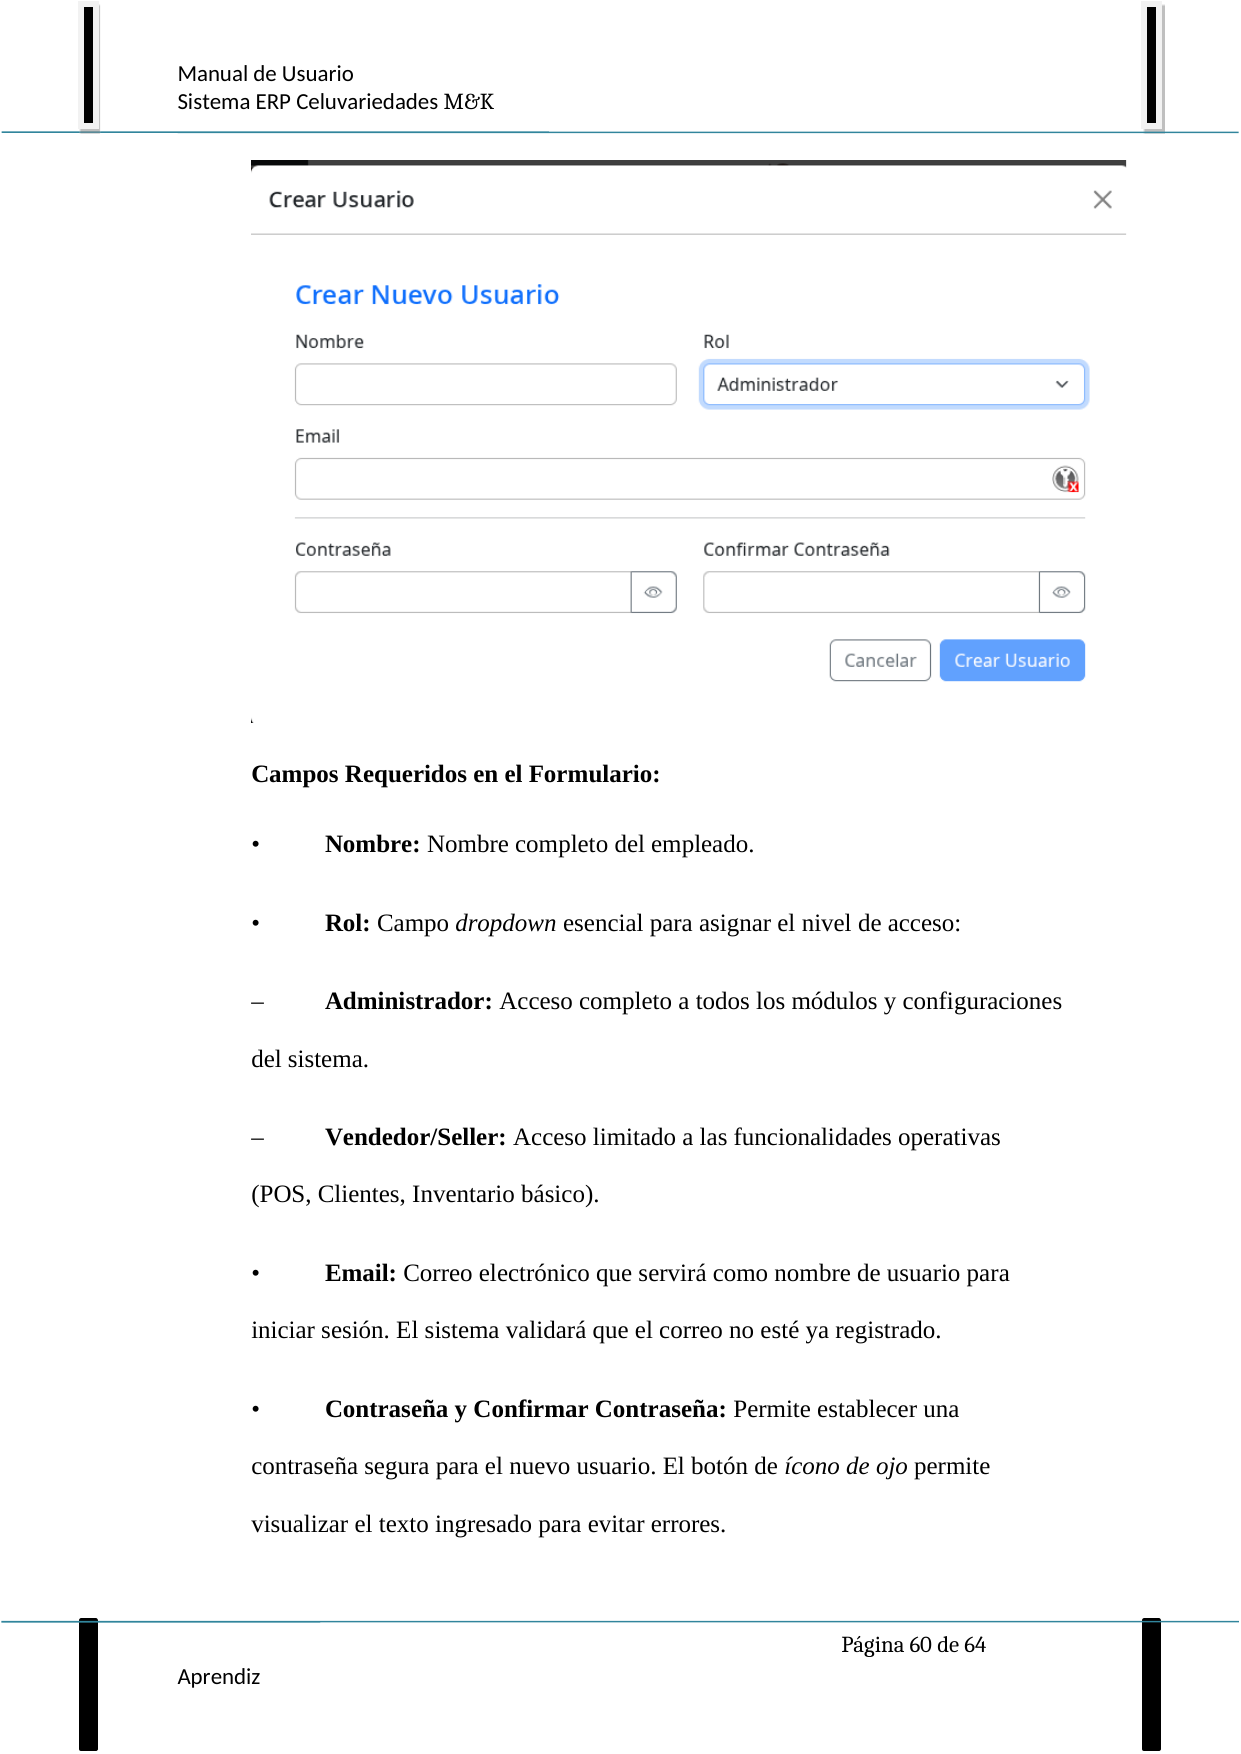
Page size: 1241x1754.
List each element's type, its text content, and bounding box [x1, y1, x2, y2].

text Campos Requeridos en el Formulario: [251, 759, 1063, 788]
list Contraseña y Confirmar Contraseña: Permite establecer una contraseña segura para el nuevo usuario. El botón de ícono de ojo permite visualizar el texto ingresado para evitar errores. [251, 1394, 1063, 1537]
list Vendedor/Seller: Acceso limitado a las funcionalidades operativas (POS, Clientes, Inventario básico). [251, 1122, 1063, 1208]
picture [251, 160, 1127, 723]
list Administrador: Acceso completo a todos los módulos y configuraciones del sistema. [251, 986, 1063, 1072]
list Nombre: Nombre completo del empleado. [251, 829, 1063, 858]
list Email: Correo electrónico que servirá como nombre de usuario para iniciar sesión. El sistema validará que el correo no esté ya registrado. [251, 1258, 1063, 1344]
list Rol: Campo dropdown esencial para asignar el nivel de acceso: [251, 908, 1063, 937]
